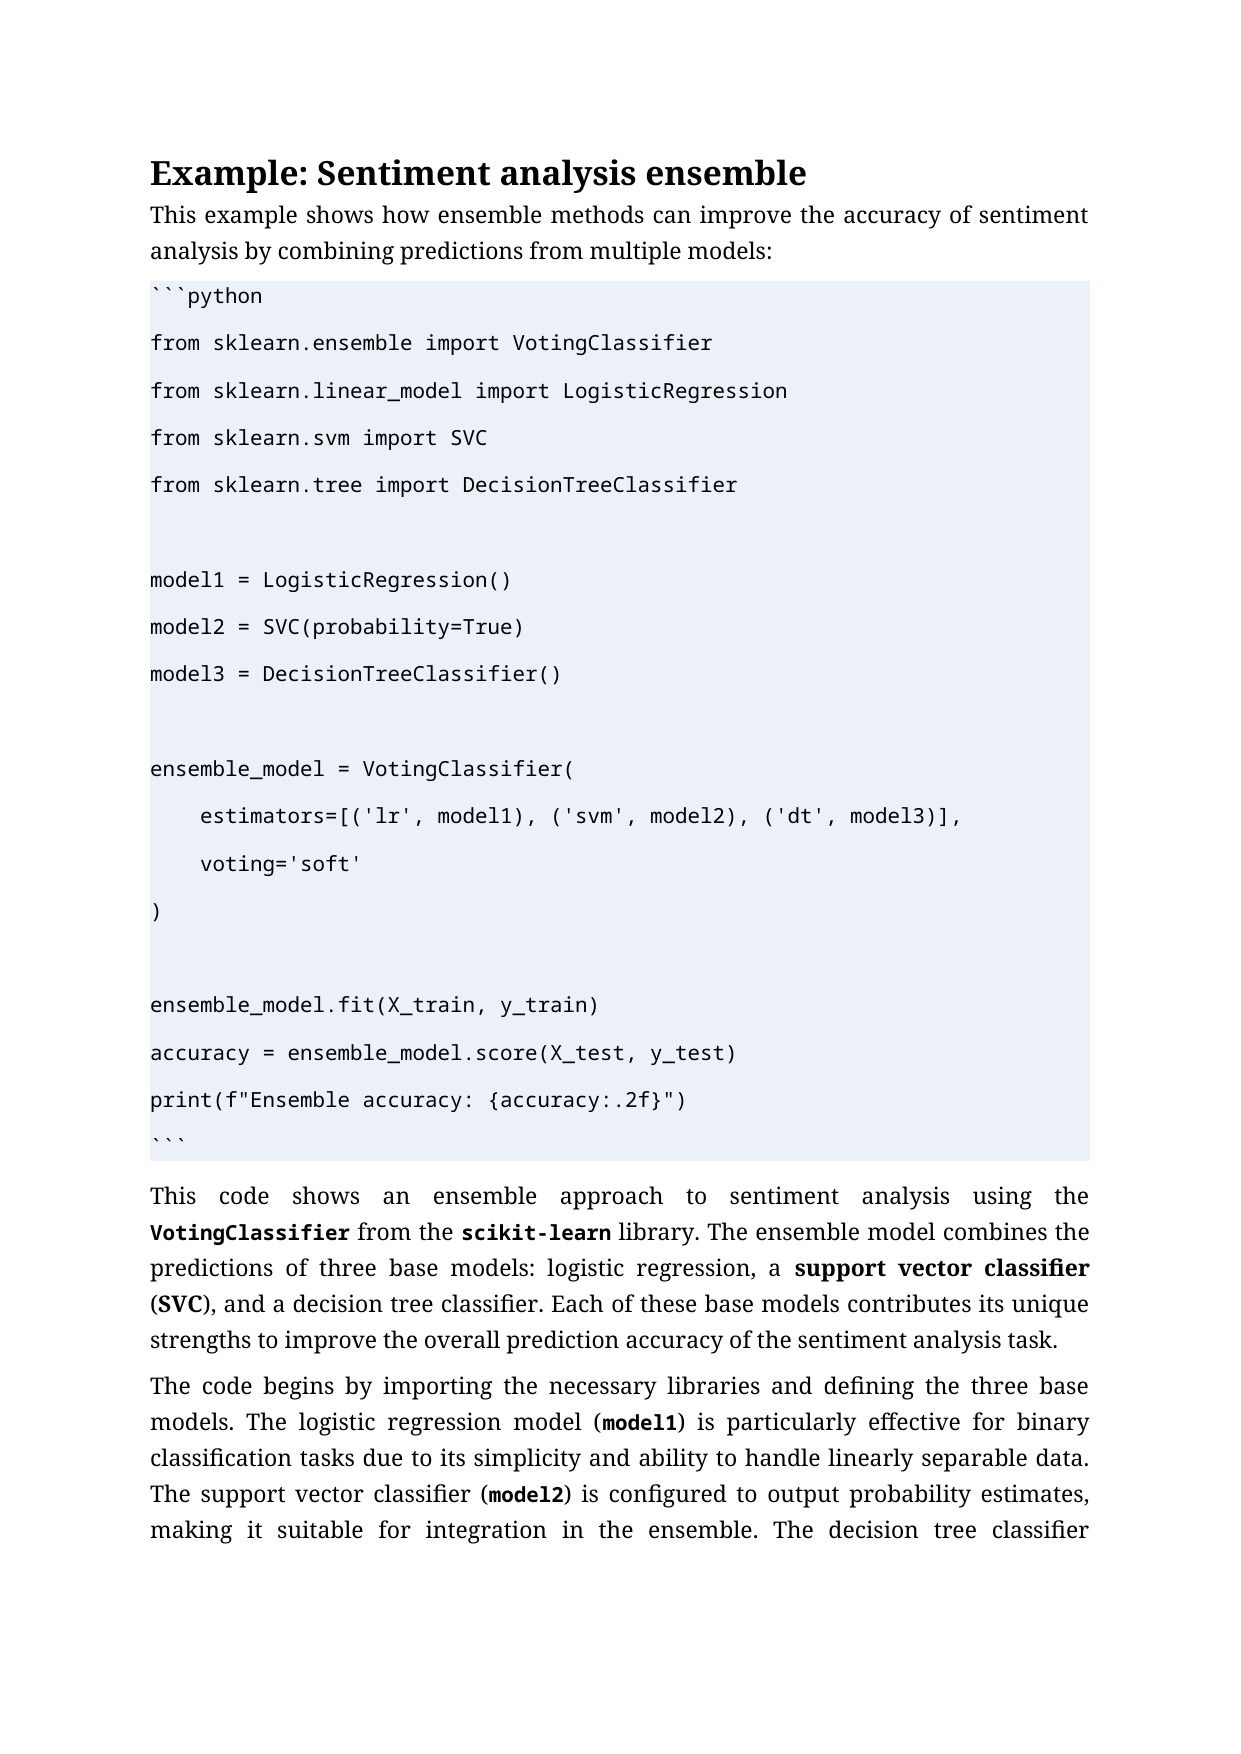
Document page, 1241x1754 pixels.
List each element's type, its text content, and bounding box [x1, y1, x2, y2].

text ```python [150, 281, 1090, 310]
text ) [150, 896, 1090, 924]
text from sklearn.tree import DecisionTreeClassifier [150, 470, 1090, 499]
text voting='soft' [150, 849, 1090, 877]
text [150, 1370, 1090, 1545]
text model1 = LogisticRegression() [150, 565, 1090, 593]
text ensemble_model = VotingClassifier( [150, 754, 1090, 783]
text print(f"Ensemble accuracy: {accuracy:.2f}") [150, 1085, 1090, 1114]
text estimators=[('lr', model1), ('svm', model2), ('dt', model3)], [150, 801, 1090, 830]
text model2 = SVC(probability=True) [150, 612, 1090, 641]
text This code shows an ensemble approach to sentiment analysis using the VotingClassifier from the scikit-learn library. The ensemble model combines the predictions of three base models: logistic regression, a support vector classifier (SVC), and a decision tree classifier. Each of these base models contributes its unique strengths to improve the overall prediction accuracy of the sentiment analysis task. [150, 1180, 1090, 1355]
text from sklearn.svm import SVC [150, 423, 1090, 452]
text accuracy = ensemble_model.score(X_test, y_test) [150, 1038, 1090, 1066]
text ``` [150, 1132, 1090, 1161]
text This example shows how ensemble methods can improve the accuracy of sentiment analysis by combining predictions from multiple models: [150, 199, 1090, 266]
text from sklearn.linear_model import LogisticRegression [150, 376, 1090, 404]
text ensemble_model.fit(X_train, y_train) [150, 991, 1090, 1019]
text model3 = DecisionTreeClassifier() [150, 659, 1090, 688]
text from sklearn.ensemble import VotingClassifier [150, 328, 1090, 357]
subtitle Example: Sentiment analysis ensemble [150, 150, 1090, 195]
